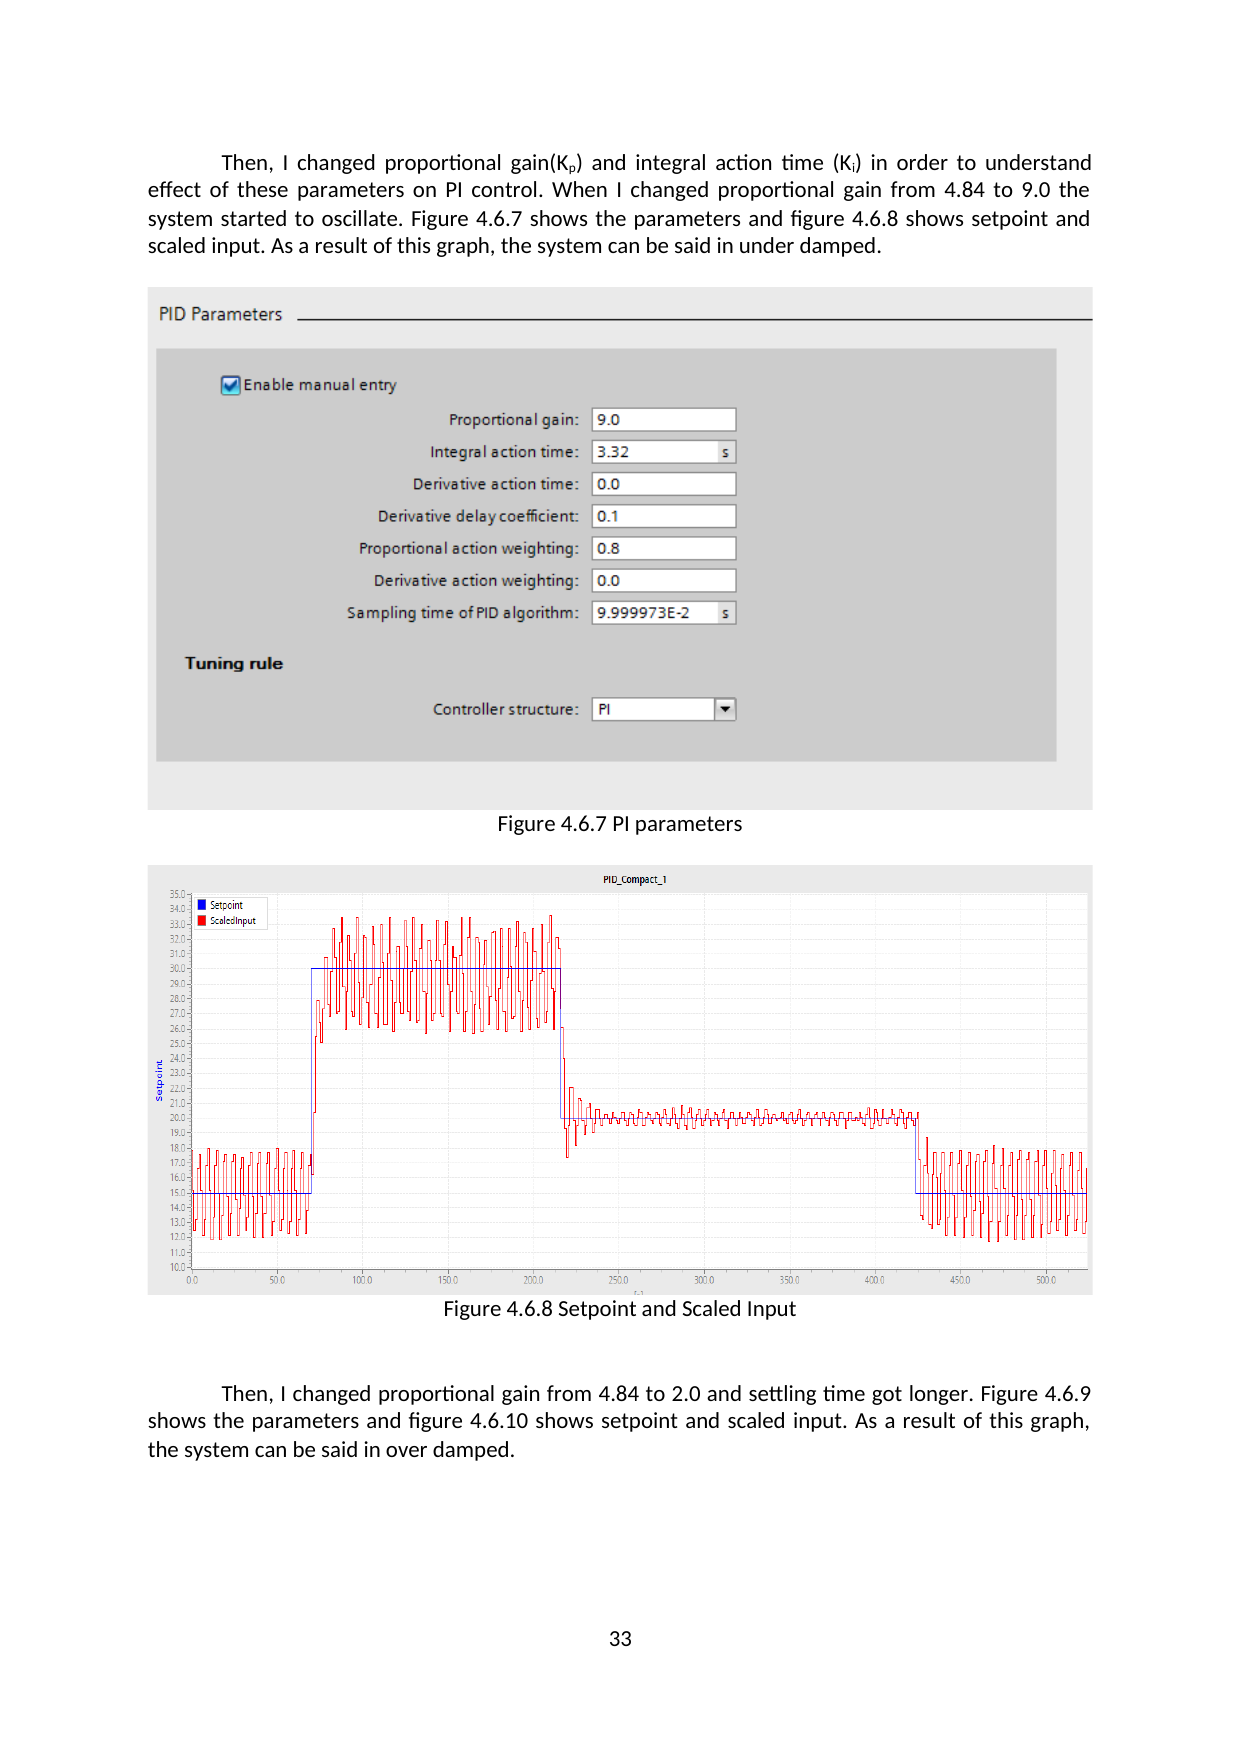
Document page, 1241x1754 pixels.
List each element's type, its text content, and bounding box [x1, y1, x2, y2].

text Figure 4.6.8 Setpoint and Scaled Input [148, 1295, 1093, 1323]
text Figure 4.6.7 PI parameters [148, 810, 1093, 837]
text Then, I changed proportional gain(Kp) and integral action time (Ki) in order to understand effect of these parameters on PI control. When I changed proportional gain from 4.84 to 9.0 the system started to oscillate. Figure 4.6.7 shows the parameters and figure 4.6.8 shows setpoint and scaled input. As a result of this graph, the system can be said in under damped. [148, 148, 1093, 260]
text Then, I changed proportional gain from 4.84 to 2.0 and settling time got longer. Figure 4.6.9 shows the parameters and figure 4.6.10 shows setpoint and scaled input. As a result of this graph, the system can be said in over damped. [148, 1379, 1093, 1463]
